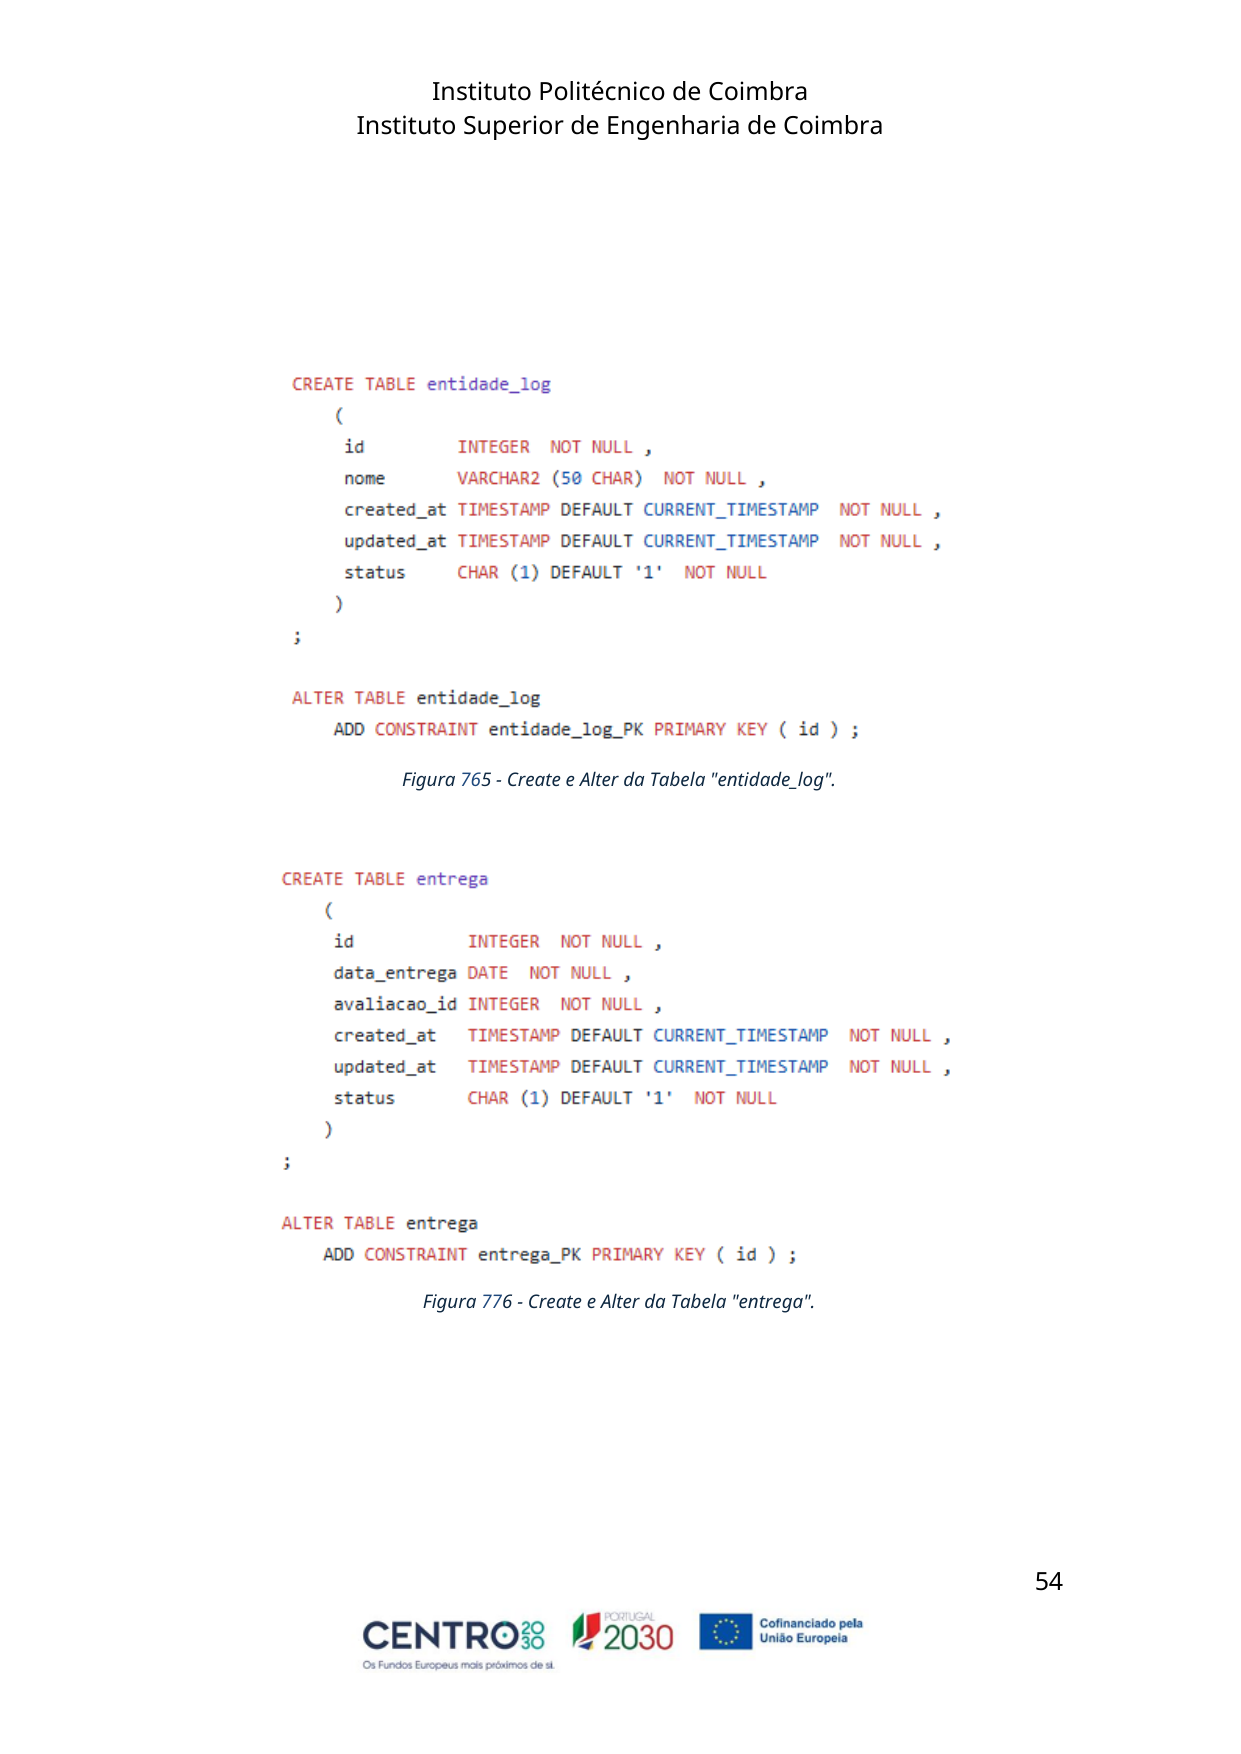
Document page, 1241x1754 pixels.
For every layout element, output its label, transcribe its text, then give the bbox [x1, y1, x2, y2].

picture [349, 1597, 891, 1681]
text Figura 776 - Create e Alter da Tabela "entrega". [177, 1289, 1063, 1314]
picture [276, 868, 964, 1267]
text Figura 765 - Create e Alter da Tabela "entidade_log". [177, 766, 1063, 792]
picture [288, 371, 953, 745]
